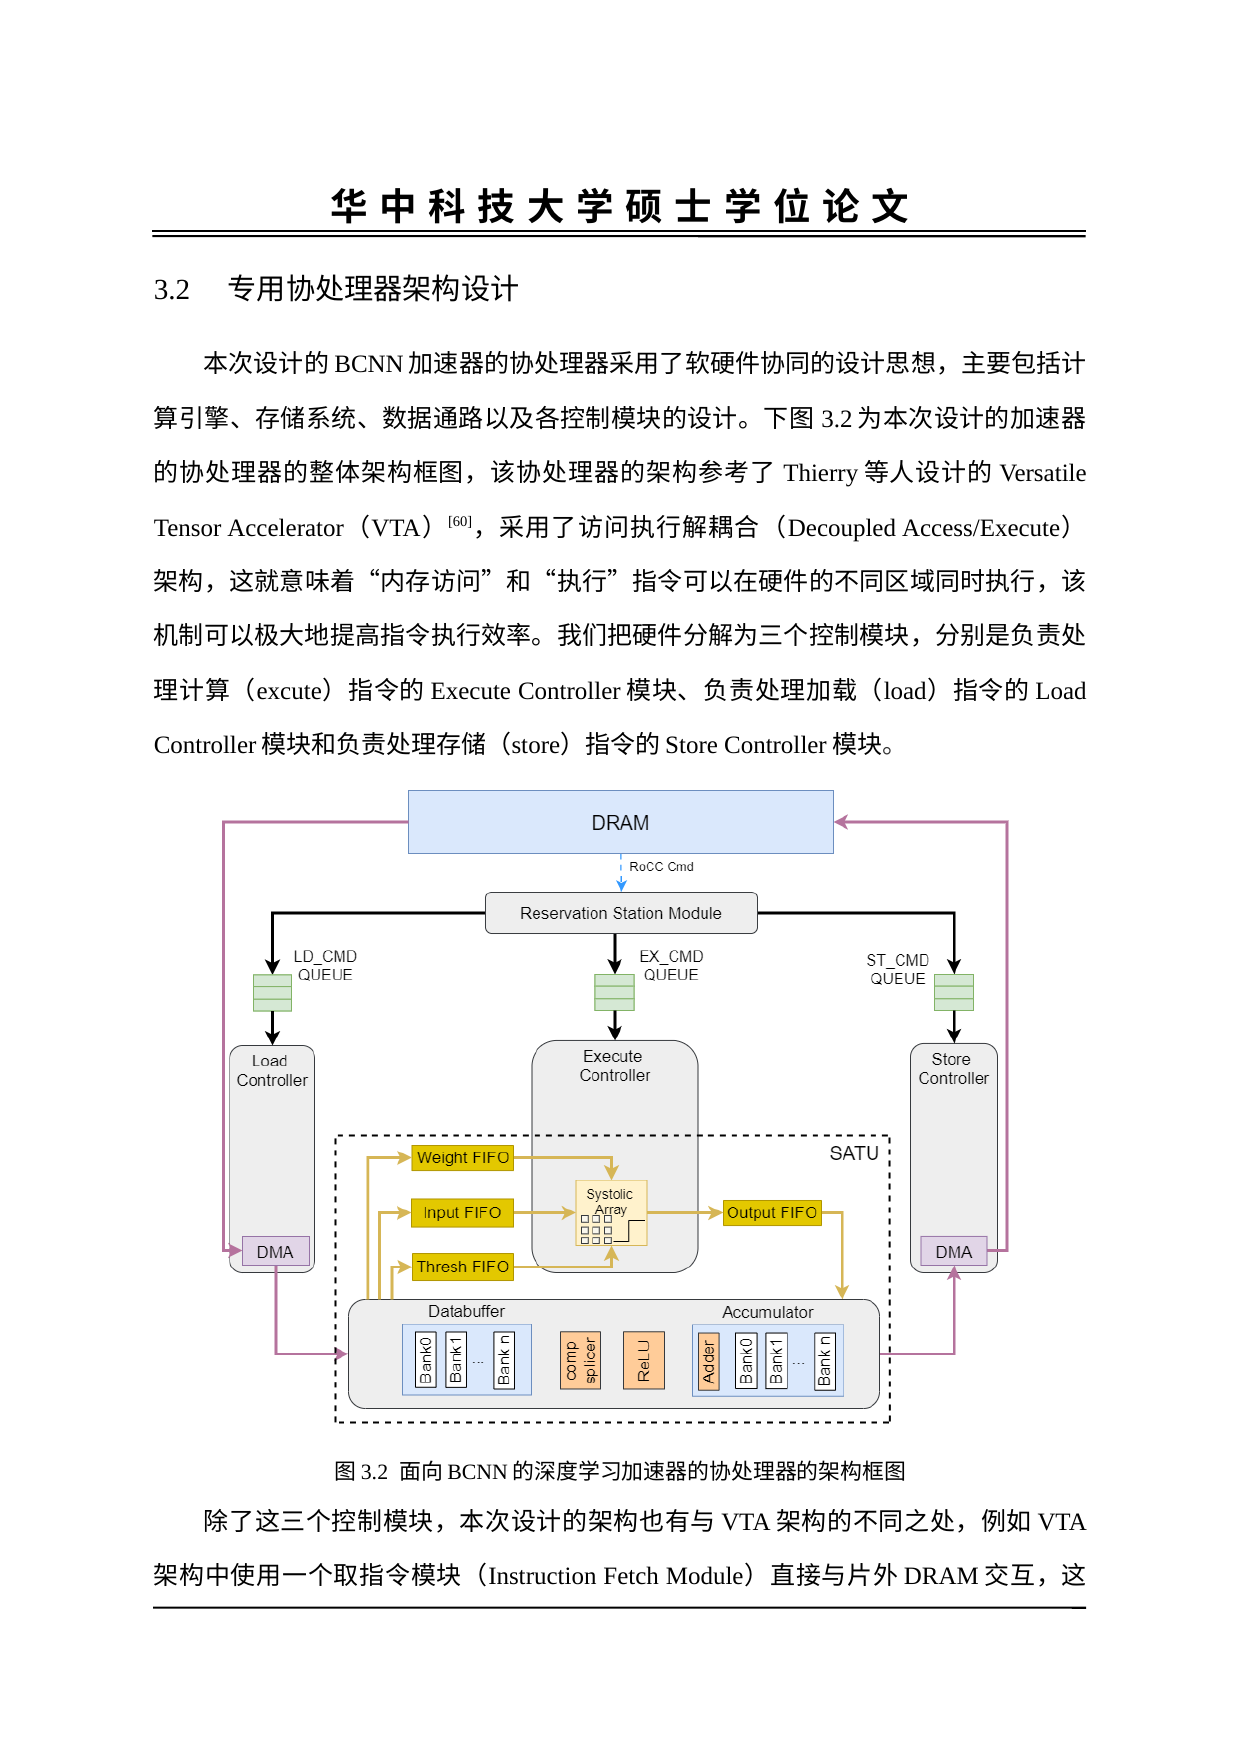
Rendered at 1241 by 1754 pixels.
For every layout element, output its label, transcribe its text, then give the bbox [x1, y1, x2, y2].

picture [202, 778, 1039, 1440]
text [153, 1501, 1087, 1592]
text 图3.2 面向BCNN的深度学习加速器的协处理器的架构框图 [153, 1454, 1087, 1485]
subtitle 专用协处理器架构设计 [153, 266, 1087, 308]
text 本次设计的BCNN加速器的协处理器采用了软硬件协同的设计思想，主要包括计算引擎、存储系统、数据通路以及各控制模块的设计。下图3.2为本次设计的加速器的协处理器的整体架构框图，该协处理器的架构参考了Thierry等人设计的Versatile Tensor Accelerator（VTA）[60]，采用了访问执行解耦合（Decoupled Access/Execute）架构，这就意味着“内存访问”和“执行”指令可以在硬件的不同区域同时执行，该机制可以极大地提高指令执行效率。我们把硬件分解为三个控制模块，分别是负责处理计算（excute）指令的Execute Controller模块、负责处理加载（load）指令的Load Controller模块和负责处理存储（store）指令的Store Controller模块。 [153, 344, 1087, 761]
